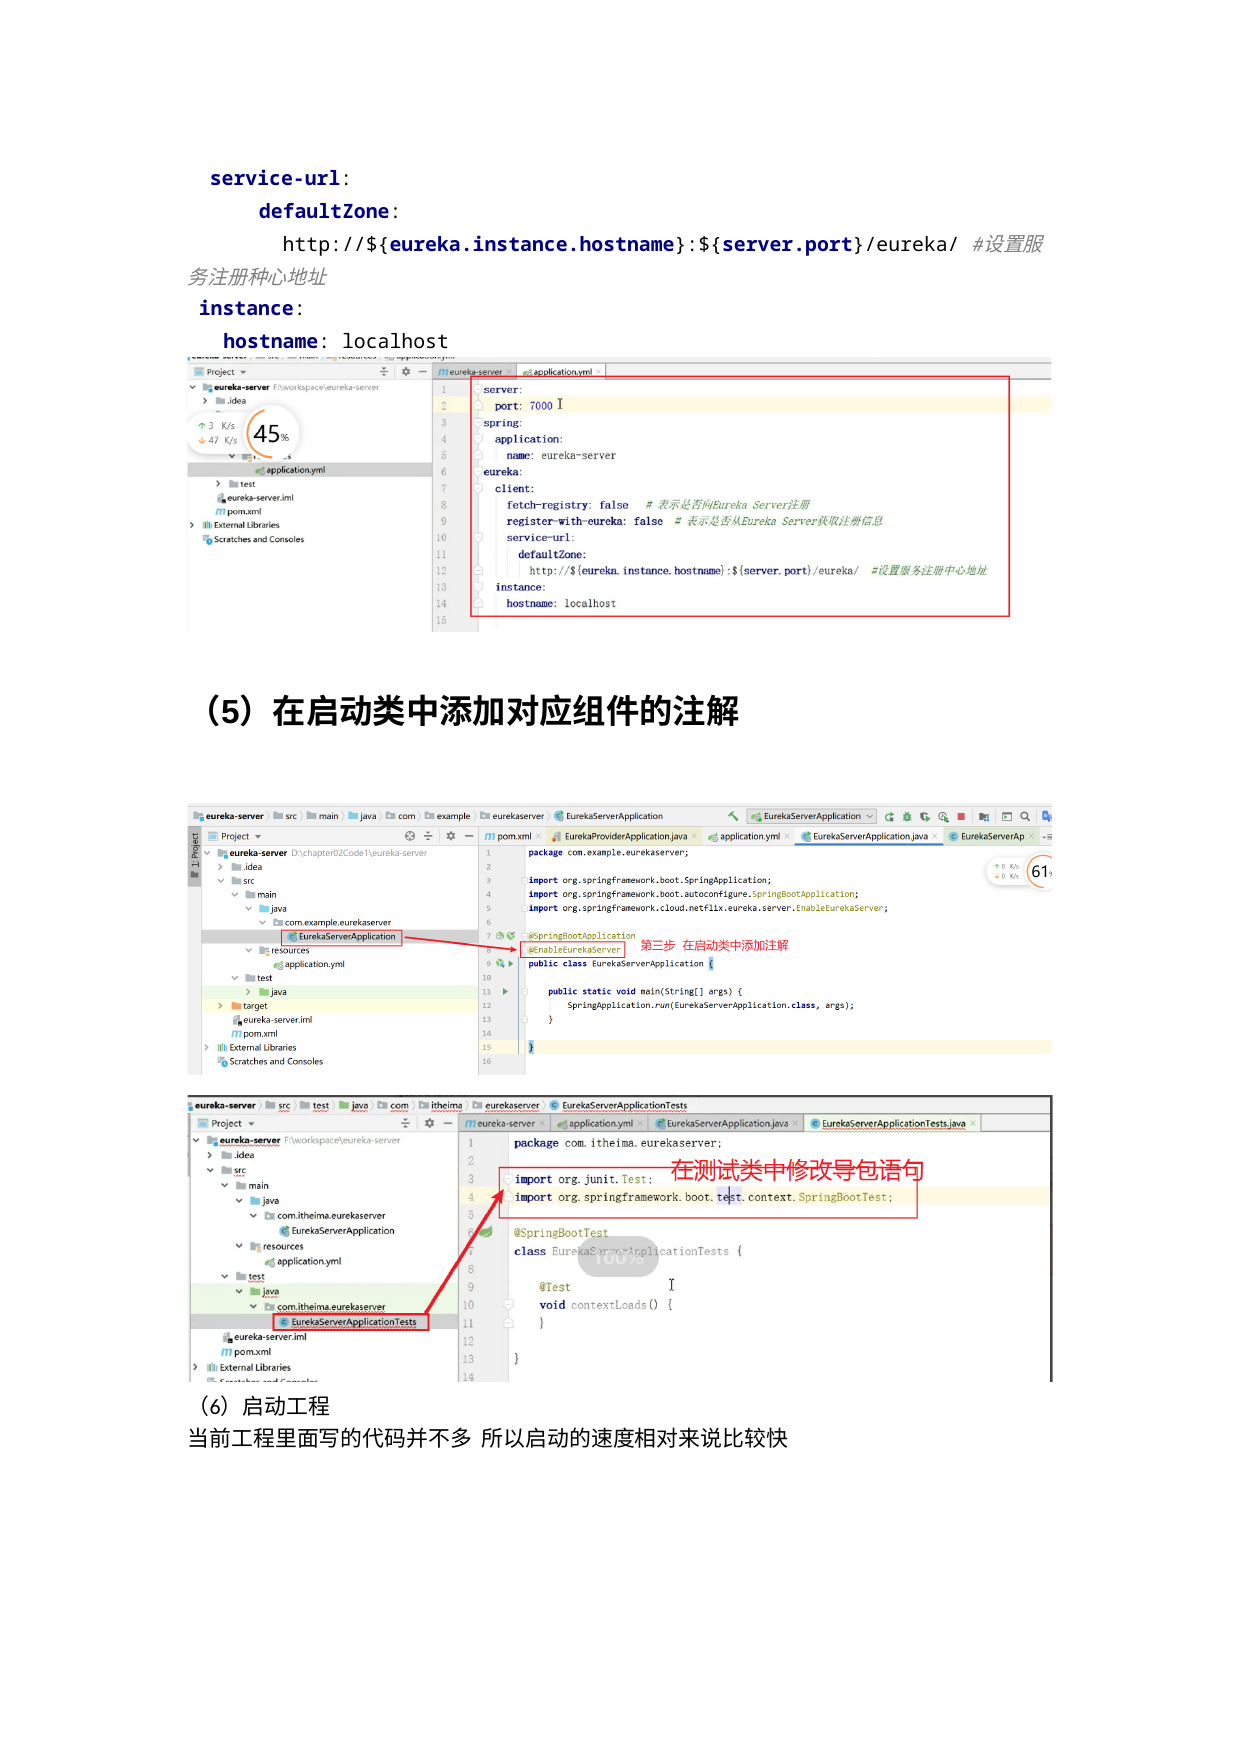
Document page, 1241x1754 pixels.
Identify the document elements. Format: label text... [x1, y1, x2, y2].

text 当前工程里面写的代码并不多 所以启动的速度相对来说比较快 [187, 1421, 1053, 1453]
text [187, 162, 1053, 357]
text （6）启动工程 [187, 1388, 1053, 1421]
picture [187, 1095, 1053, 1382]
picture [187, 803, 1052, 1075]
picture [187, 357, 1052, 632]
subtitle （5）在启动类中添加对应组件的注解 [187, 677, 1053, 742]
